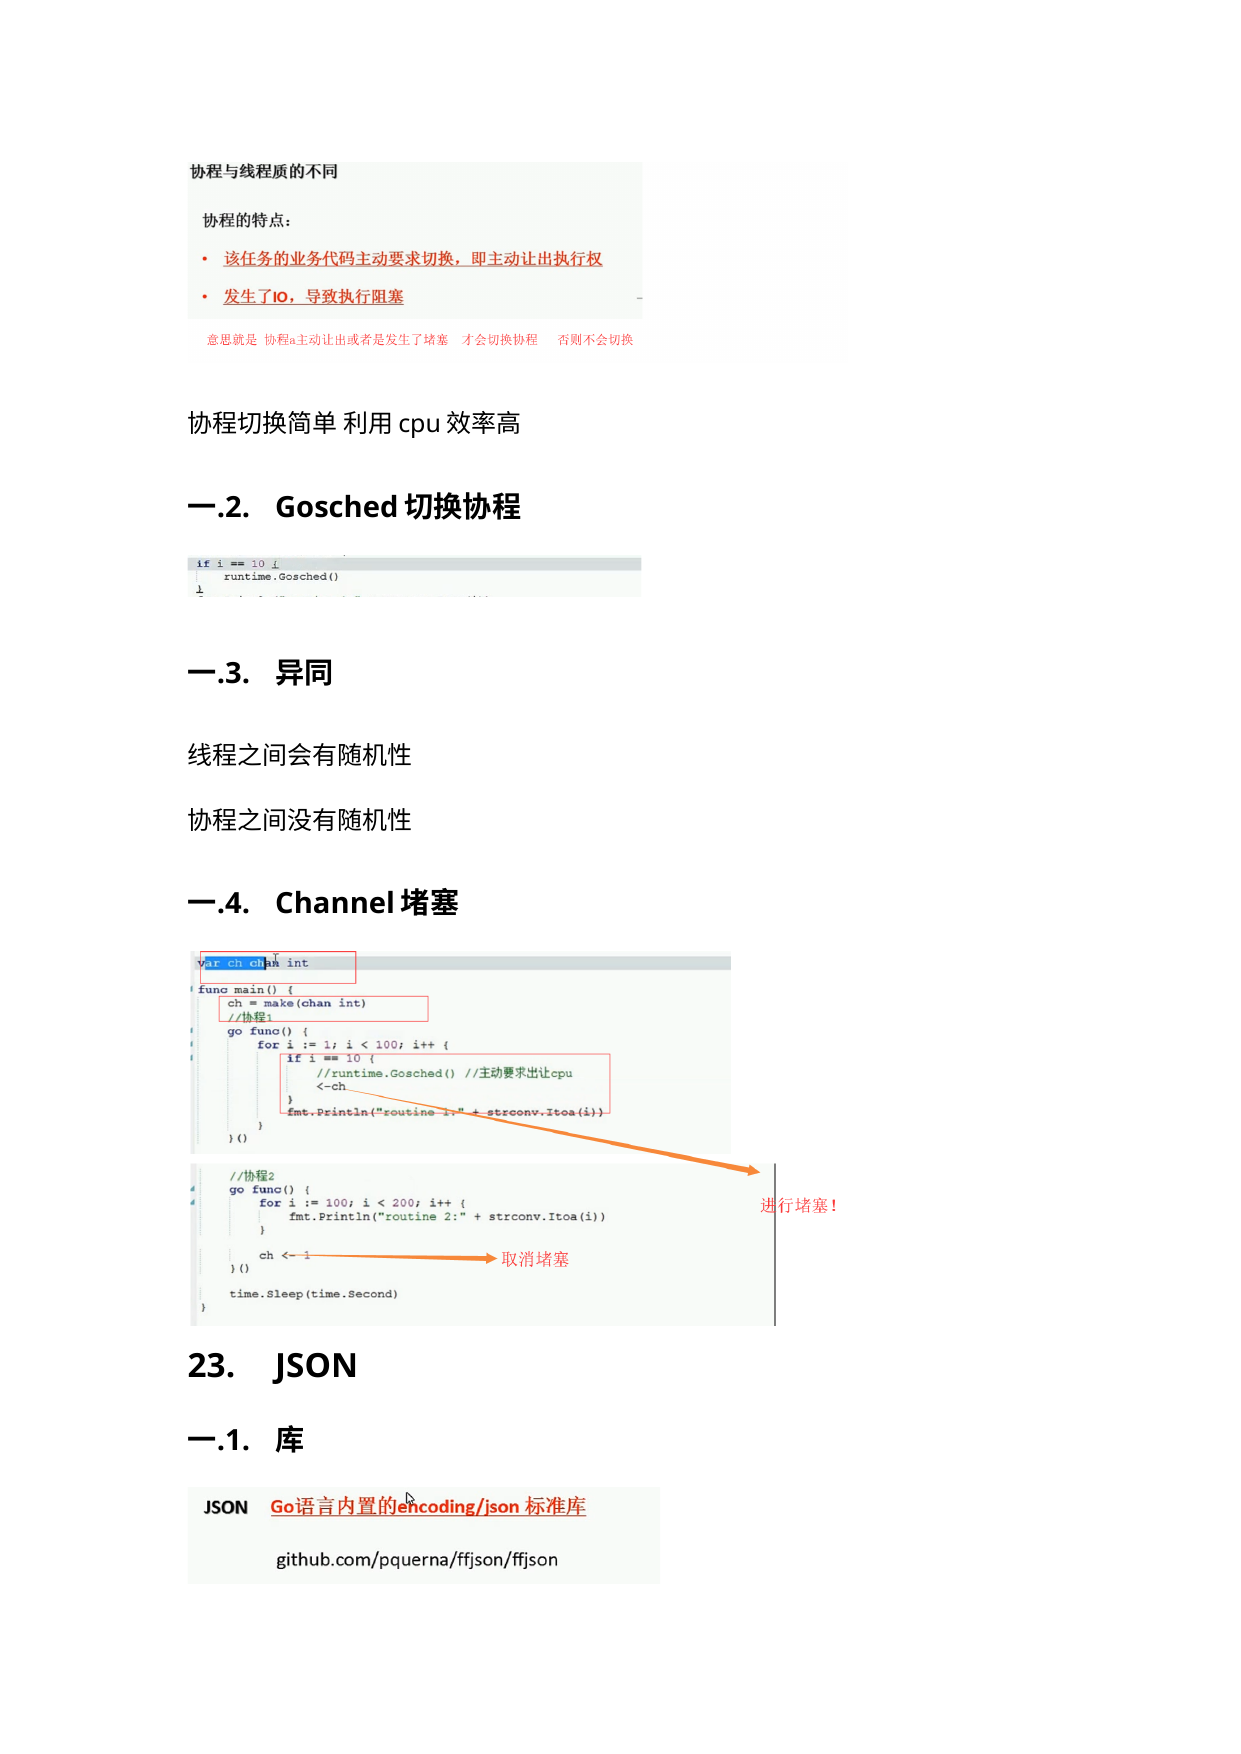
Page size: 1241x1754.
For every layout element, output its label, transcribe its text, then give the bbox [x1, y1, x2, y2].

subtitle Channel堵塞 [187, 880, 1053, 922]
picture [187, 1487, 661, 1584]
subtitle Gosched切换协程 [187, 484, 1053, 526]
text 协程切换简单 利用cpu效率高 [187, 389, 1053, 454]
text 线程之间会有随机性 [187, 721, 1053, 786]
subtitle 异同 [187, 649, 1053, 692]
picture [187, 951, 1053, 1326]
subtitle 库 [187, 1416, 1053, 1459]
picture [187, 162, 849, 363]
subtitle JSON [187, 1342, 1053, 1387]
picture [187, 555, 642, 597]
text 协程之间没有随机性 [187, 786, 1053, 851]
